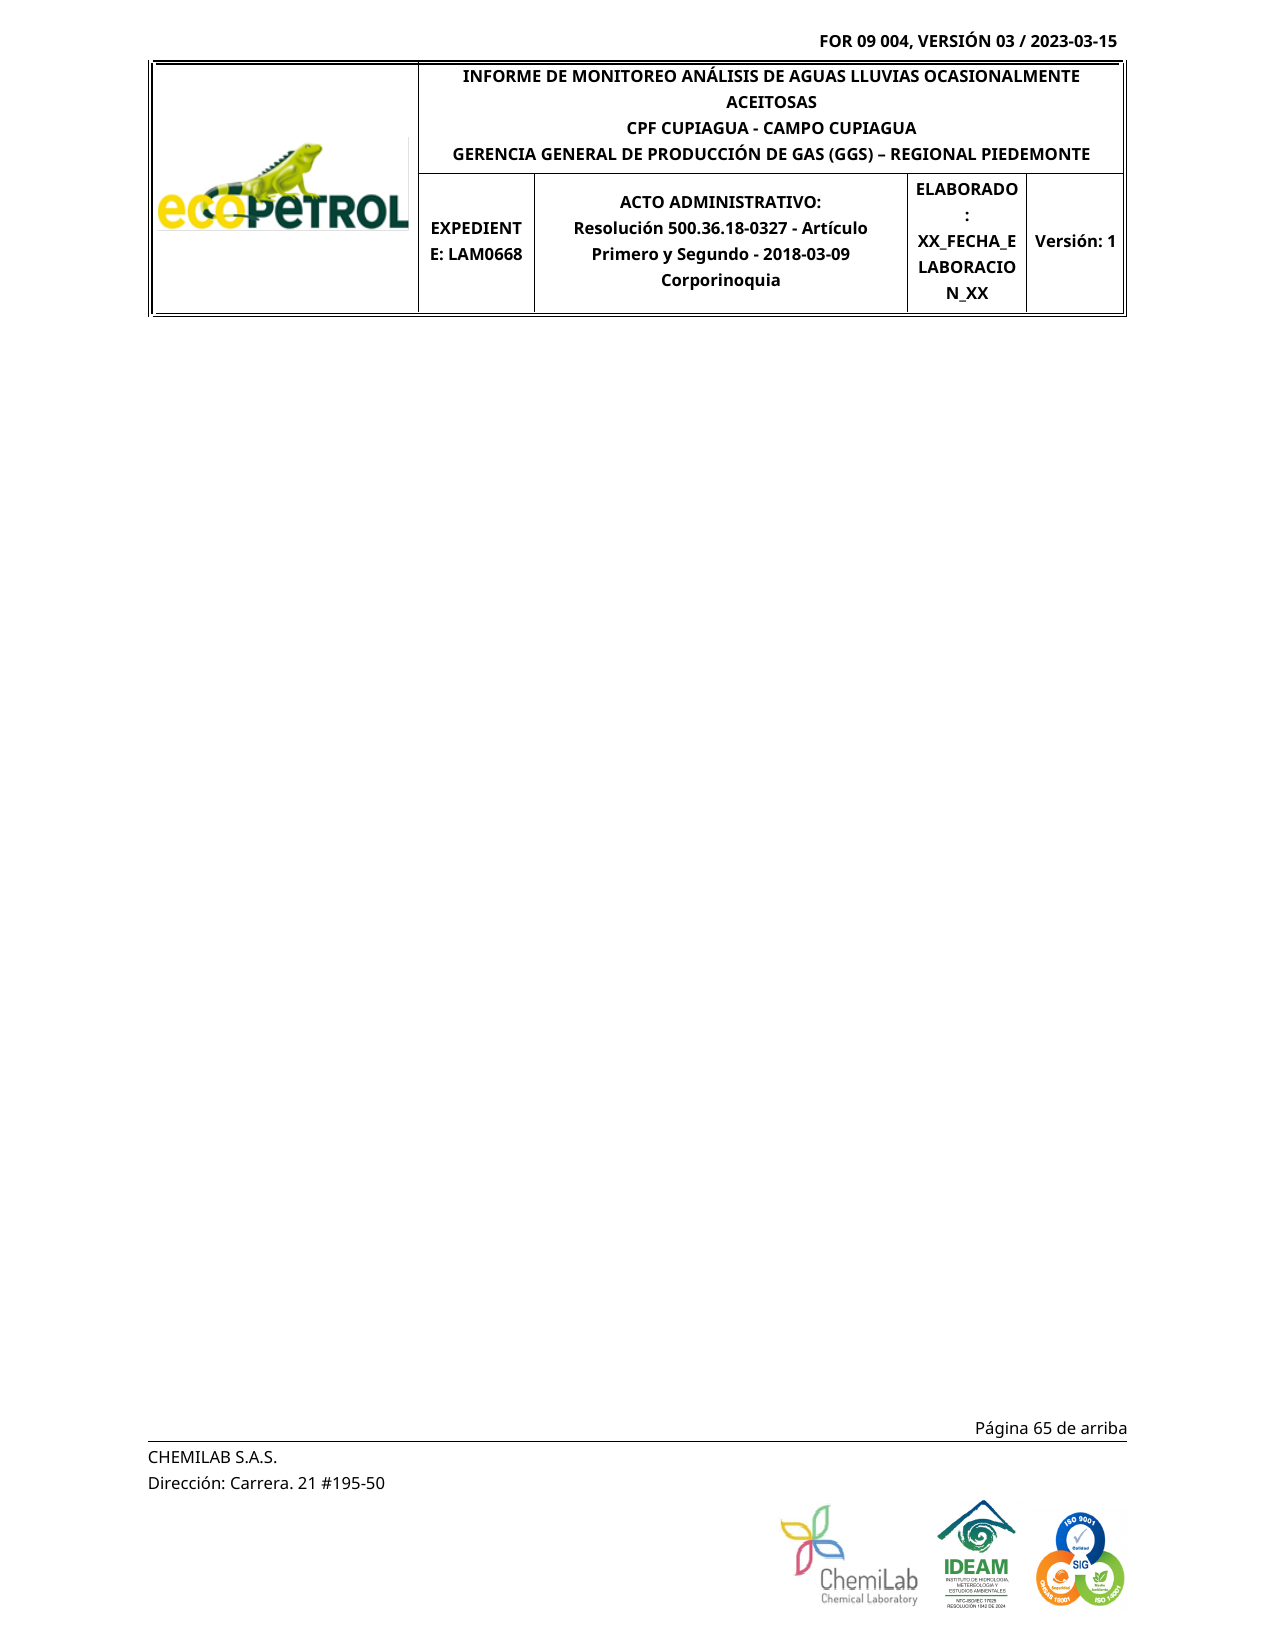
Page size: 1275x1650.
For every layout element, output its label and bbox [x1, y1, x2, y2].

picture [1032, 1507, 1128, 1610]
picture [157, 137, 411, 233]
picture [775, 1497, 1024, 1620]
